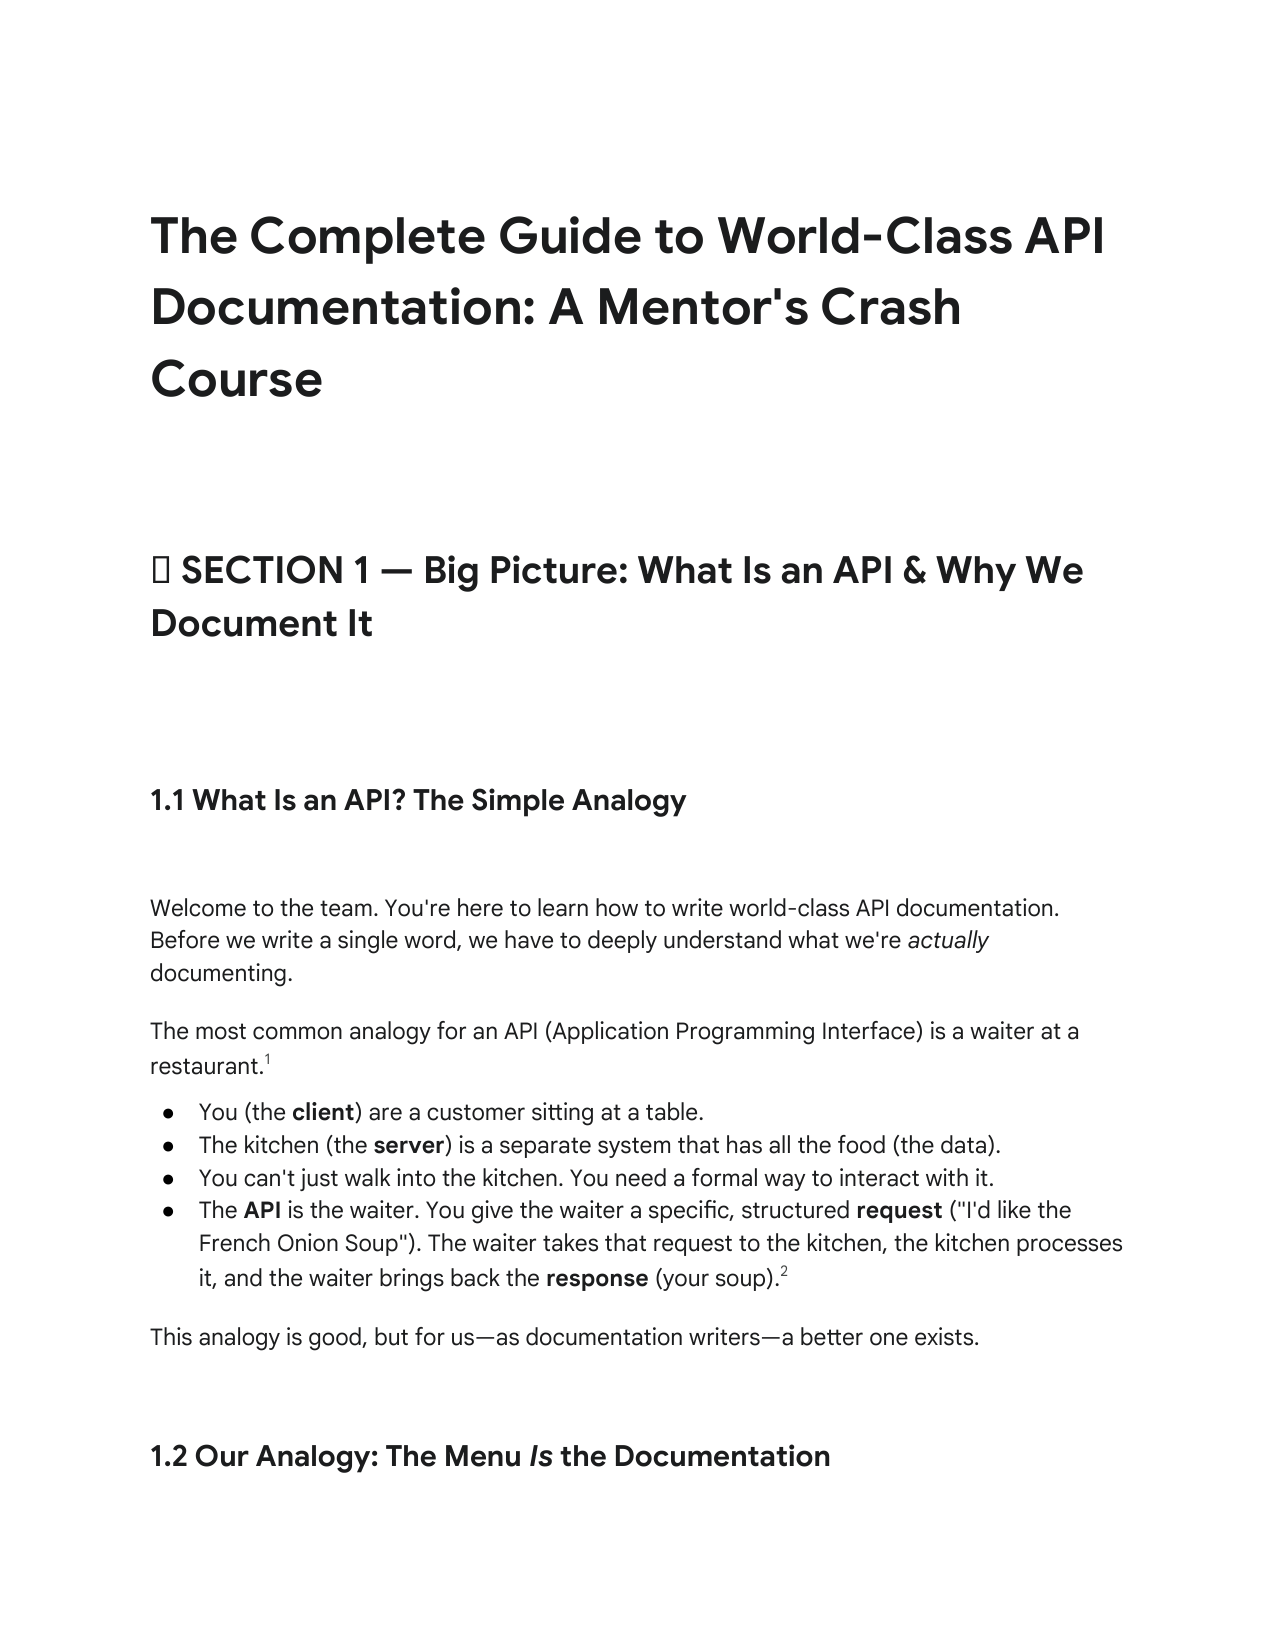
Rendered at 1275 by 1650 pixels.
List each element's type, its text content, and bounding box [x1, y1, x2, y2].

text The most common analogy for an API (Application Programming Interface) is a waiter at a restaurant.1 [150, 1017, 1125, 1081]
list The API is the waiter. You give the waiter a specific, structured request ("I'd like the French Onion Soup"). The waiter takes that request to the kitchen, the kitchen processes it, and the waiter brings back the response (your soup).2 [161, 1196, 1125, 1294]
list The kitchen (the server) is a separate system that has all the food (the data). [161, 1131, 1125, 1160]
subtitle The Complete Guide to World-Class API Documentation: A Mentor's Crash Course [150, 205, 1125, 410]
text Welcome to the team. You're here to learn how to write world-class API documentation. Before we write a single word, we have to deeply understand what we're actually documenting. [150, 894, 1125, 988]
text This analogy is good, but for us—as documentation writers—a better one exists. [150, 1323, 1125, 1352]
list You can't just walk into the kitchen. You need a formal way to interact with it. [161, 1164, 1125, 1192]
list You (the client) are a customer sitting at a table. [161, 1098, 1125, 1127]
subtitle 1.1 What Is an API? The Simple Analogy [150, 782, 1125, 818]
subtitle 1.2 Our Analogy: The Menu Is the Documentation [150, 1438, 1125, 1475]
subtitle 🧭 SECTION 1 — Big Picture: What Is an API & Why We Document It [150, 547, 1125, 647]
